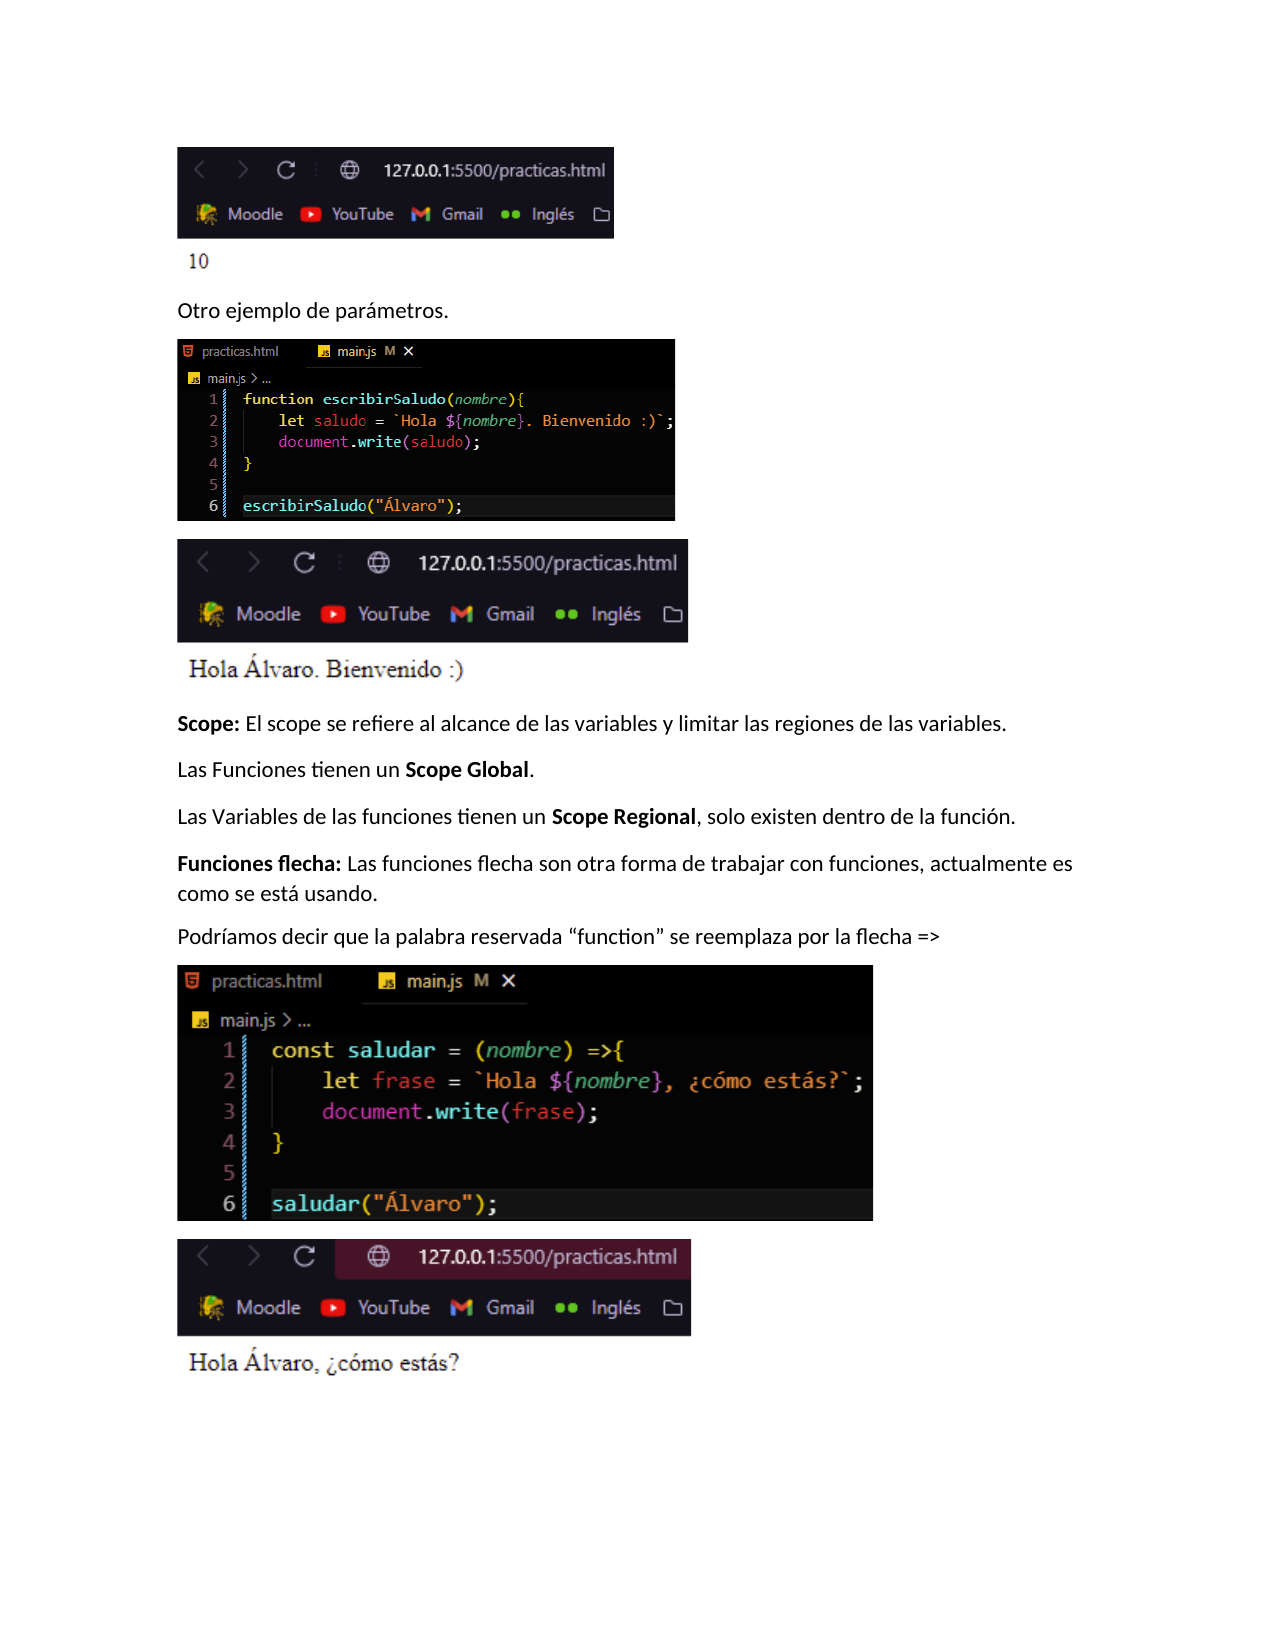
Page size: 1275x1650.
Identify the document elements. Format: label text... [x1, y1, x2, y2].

picture [177, 539, 689, 690]
picture [177, 1239, 692, 1385]
text Podríamos decir que la palabra reservada “function” se reemplaza por la flecha => [177, 922, 1098, 950]
text Funciones flecha: Las funciones flecha son otra forma de trabajar con funciones, actualmente es como se está usando. [177, 849, 1098, 907]
text Las Funciones tienen un Scope Global. [177, 756, 1098, 783]
text Otro ejemplo de parámetros. [177, 296, 1098, 324]
picture [177, 339, 676, 521]
picture [177, 965, 874, 1221]
text Scope: El scope se refiere al alcance de las variables y limitar las regiones de las variables. [177, 709, 1098, 737]
picture [177, 147, 614, 278]
text Las Variables de las funciones tienen un Scope Regional, solo existen dentro de la función. [177, 802, 1098, 830]
